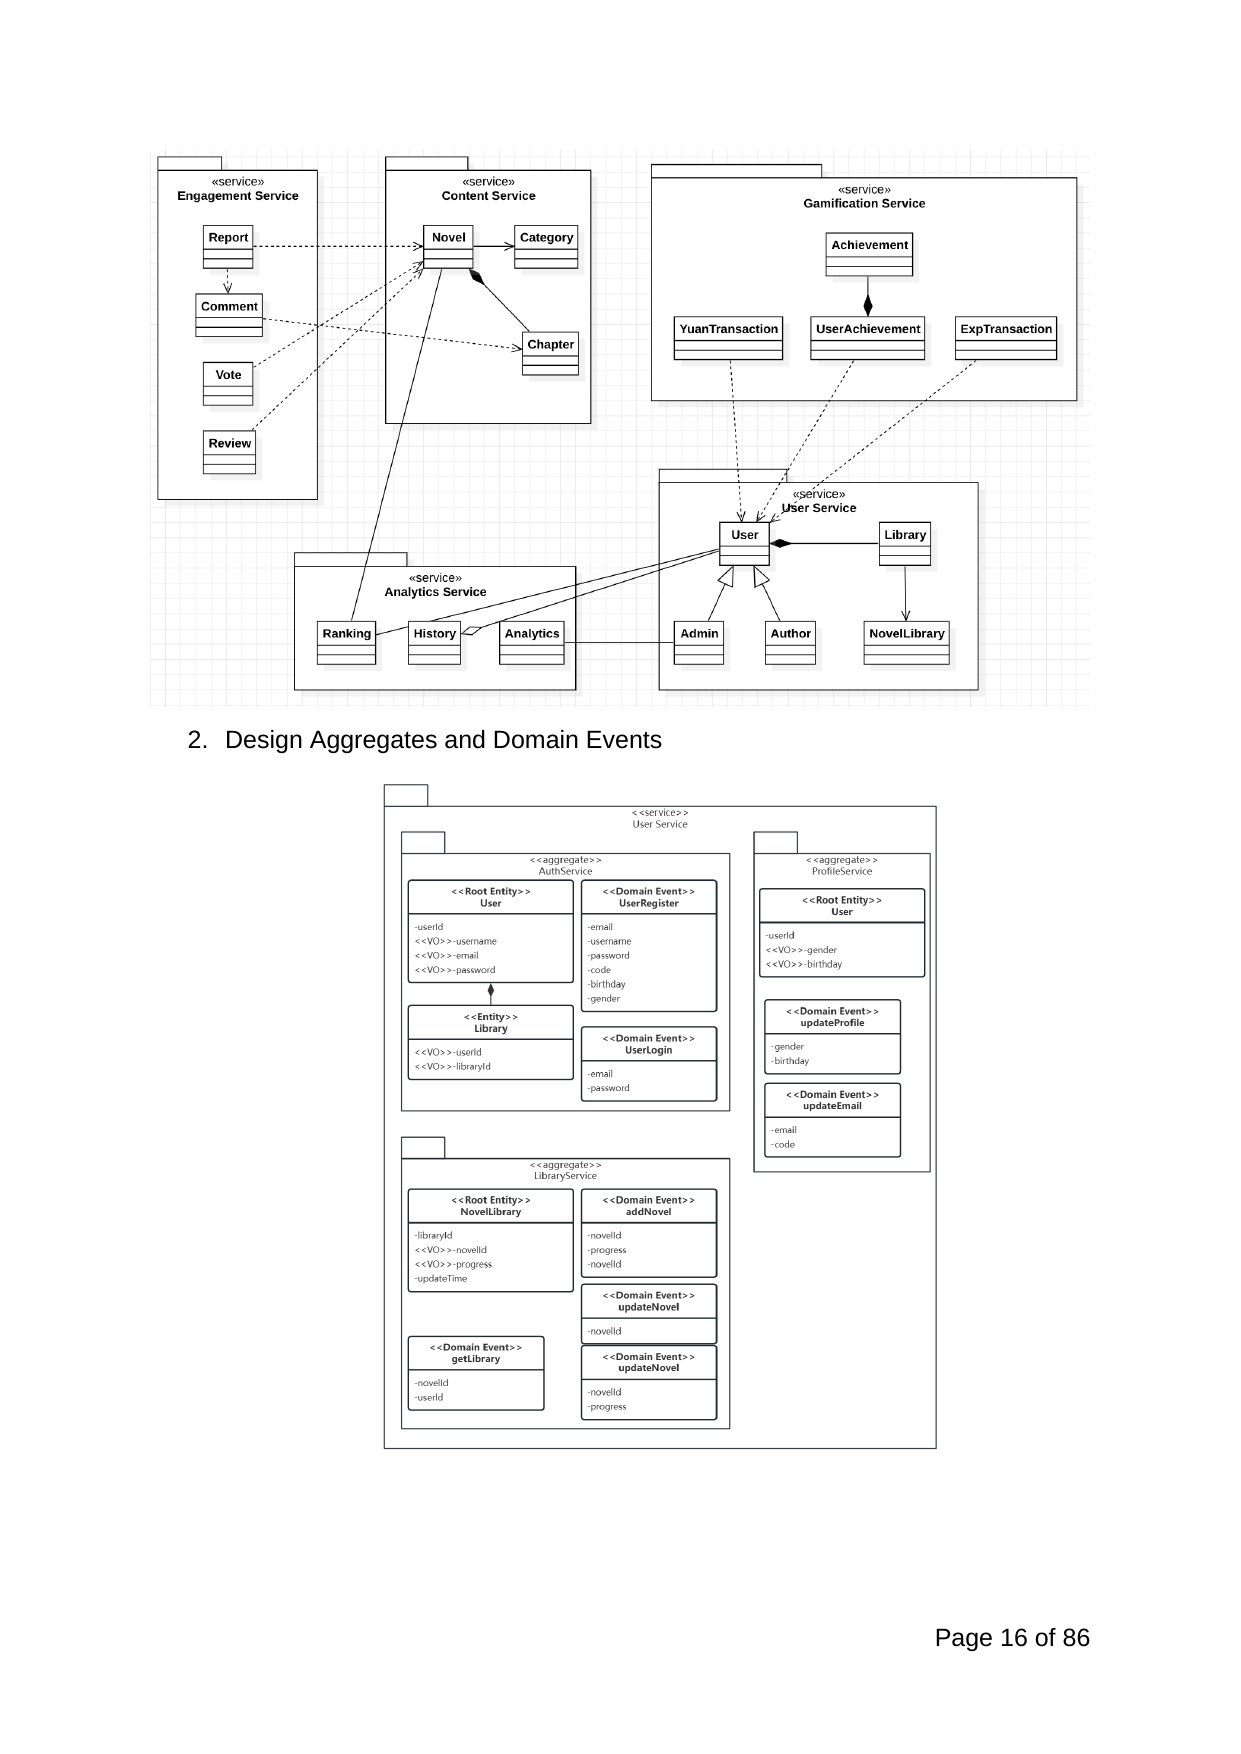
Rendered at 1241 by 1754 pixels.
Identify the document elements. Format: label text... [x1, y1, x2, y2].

picture [150, 150, 1091, 707]
list Design Aggregates and Domain Events [187, 725, 1090, 754]
picture [368, 772, 948, 1459]
